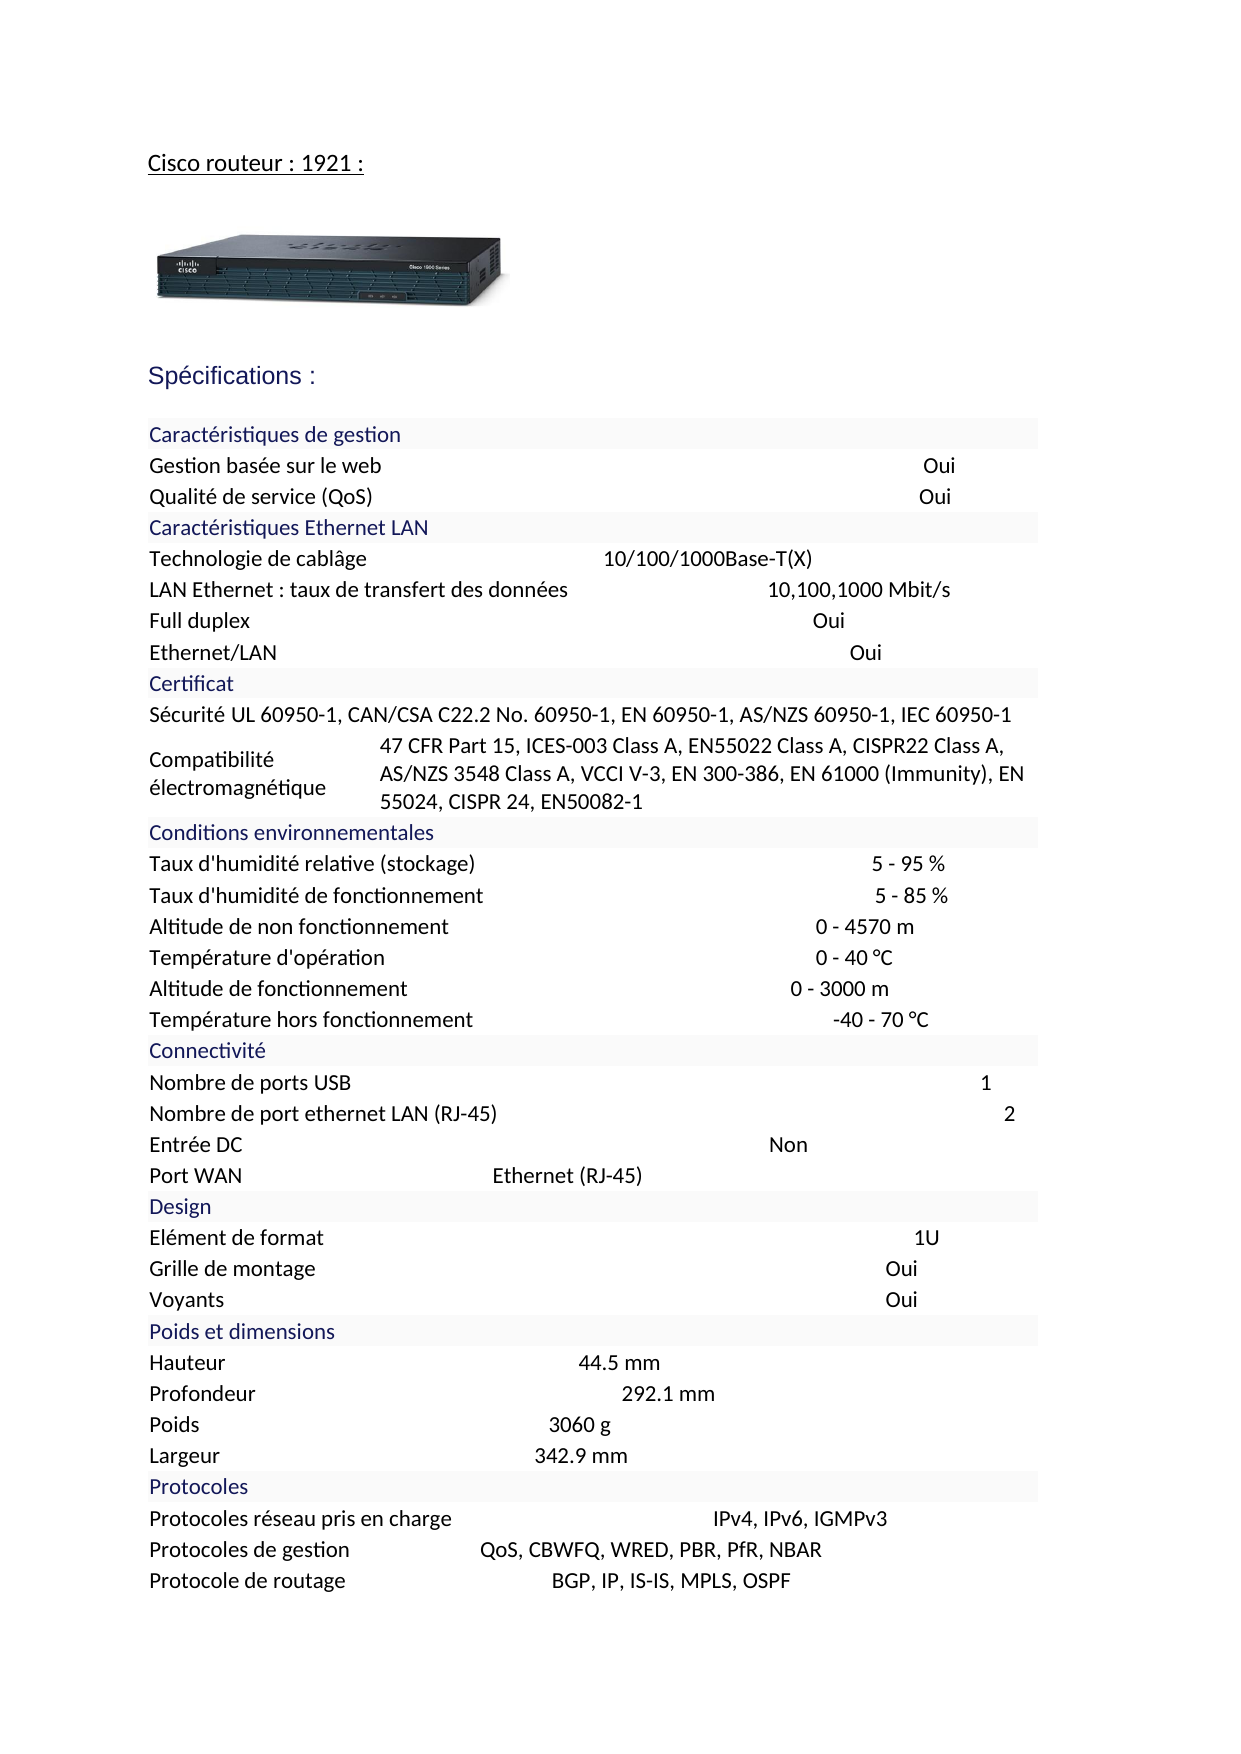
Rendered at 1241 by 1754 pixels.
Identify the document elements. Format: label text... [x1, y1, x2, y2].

table_header 47 CFR Part 15, ICES-003 Class A, EN55022 Class A, CISPR22 Class A, AS/NZS 3548 Class A, VCCI V-3, EN 300-386, EN 61000 (Immunity), EN 55024, CISPR 24, EN50082-1 [378, 730, 1038, 817]
table_header -40 - 70 °C [831, 1004, 1038, 1035]
table_header Profondeur [148, 1378, 620, 1409]
table_cell Protocoles réseau pris en charge [148, 1502, 711, 1533]
table_cell Voyants [148, 1284, 884, 1315]
table_header Taux d'humidité de fonctionnement [148, 879, 873, 910]
table_cell Sécurité [148, 699, 229, 730]
table_header Largeur [148, 1440, 532, 1471]
table_header Ethernet (RJ-45) [491, 1160, 1038, 1191]
table_cell Hauteur [148, 1346, 577, 1377]
table_cell 1U [912, 1222, 1038, 1253]
table_header Compatibilité électromagnétique [148, 730, 378, 817]
table_cell 10/100/1000Base-T(X) [601, 543, 1038, 574]
table_cell Elément de format [148, 1222, 912, 1253]
table_header 342.9 mm [533, 1440, 1038, 1471]
table_cell IPv4, IPv6, IGMPv3 [711, 1502, 1038, 1533]
text Cisco routeur : 1921 : [148, 148, 1093, 178]
table_header 2 [1002, 1097, 1038, 1128]
table_header 0 - 40 °C [814, 941, 1038, 973]
table_header Altitude de fonctionnement [148, 973, 789, 1004]
table_cell 5 - 95 % [870, 848, 1038, 879]
table_header 3060 g [547, 1409, 1038, 1440]
table_cell Taux d'humidité relative (stockage) [148, 848, 870, 879]
table_cell 44.5 mm [577, 1346, 1038, 1377]
table_header Design [148, 1191, 1038, 1222]
table_cell Gestion basée sur le web [148, 449, 921, 481]
table_cell UL 60950-1, CAN/CSA C22.2 No. 60950-1, EN 60950-1, AS/NZS 60950-1, IEC 60950-1 [229, 699, 1038, 730]
table_cell Oui [884, 1284, 1038, 1315]
picture [147, 208, 511, 331]
table_header Caractéristiques Ethernet LAN [148, 512, 1038, 543]
table_header Non [768, 1128, 1038, 1159]
table_header Ethernet/LAN [148, 636, 848, 667]
table_header Température hors fonctionnement [148, 1004, 831, 1035]
table_header Grille de montage [148, 1253, 884, 1284]
table_header Qualité de service (QoS) [148, 481, 917, 512]
table_header Port WAN [148, 1160, 491, 1191]
table_header QoS, CBWFQ, WRED, PBR, PfR, NBAR [478, 1533, 1038, 1564]
table_header Entrée DC [148, 1128, 767, 1159]
table_header Oui [884, 1253, 1038, 1284]
table_cell Oui [921, 449, 1038, 481]
table_header Altitude de non fonctionnement [148, 910, 814, 941]
table_header Oui [918, 481, 1038, 512]
table_header Certificat [148, 668, 1038, 698]
table_header Protocoles [148, 1471, 1038, 1502]
table_header Caractéristiques de gestion [148, 418, 1038, 449]
table_header Full duplex [148, 605, 811, 636]
table_header BGP, IP, IS-IS, MPLS, OSPF [550, 1564, 1038, 1596]
table_header 0 - 3000 m [789, 973, 1038, 1004]
table_cell Technologie de cablâge [148, 543, 601, 574]
table_header Poids [148, 1409, 547, 1440]
table_cell Nombre de ports USB [148, 1066, 978, 1097]
table_header 10,100,1000 Mbit/s [765, 574, 1038, 605]
table_cell 1 [978, 1066, 1038, 1097]
table_header Conditions environnementales [148, 817, 1038, 848]
table_header Nombre de port ethernet LAN (RJ-45) [148, 1097, 1002, 1128]
table_header 0 - 4570 m [814, 910, 1038, 941]
table_header Protocoles de gestion [148, 1533, 478, 1564]
table_header LAN Ethernet : taux de transfert des données [148, 574, 765, 605]
table_header Oui [848, 636, 1038, 667]
table_header Protocole de routage [148, 1564, 550, 1596]
table_header Oui [811, 605, 1038, 636]
table_header 292.1 mm [620, 1378, 1038, 1409]
table_header Température d'opération [148, 941, 814, 973]
table_header 5 - 85 % [873, 879, 1038, 910]
table_header Poids et dimensions [148, 1315, 1038, 1346]
text Spécifications : [148, 361, 1093, 389]
table_header Connectivité [148, 1035, 1038, 1066]
